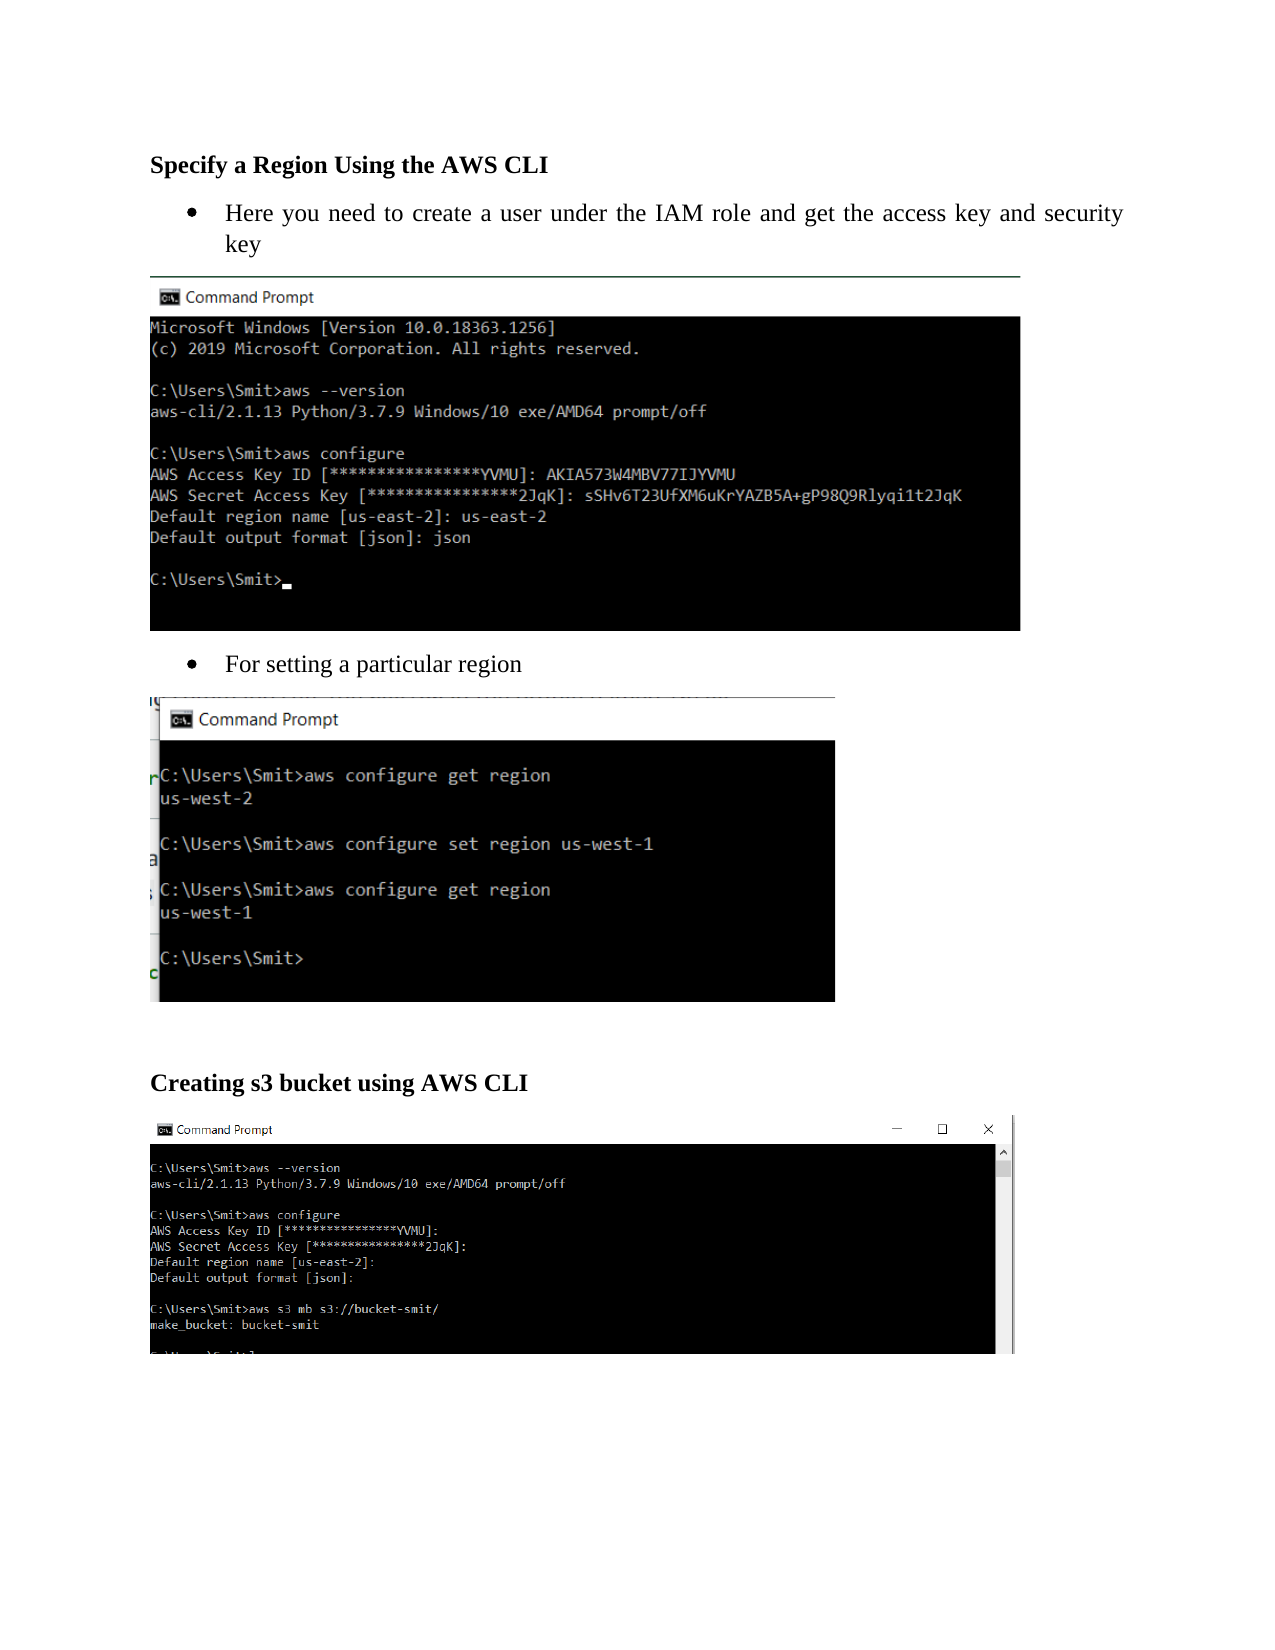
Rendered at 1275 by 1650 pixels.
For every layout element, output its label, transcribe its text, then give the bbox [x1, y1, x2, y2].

list Here you need to create a user under the IAM role and get the access key and security key [187, 198, 1125, 257]
picture [150, 697, 836, 1002]
list For setting a particular region [187, 649, 1125, 678]
text Creating s3 bucket using AWS CLI [150, 1068, 1125, 1097]
picture [150, 1115, 1015, 1354]
text Specify a Region Using the AWS CLI [150, 150, 1125, 179]
picture [150, 276, 1021, 631]
